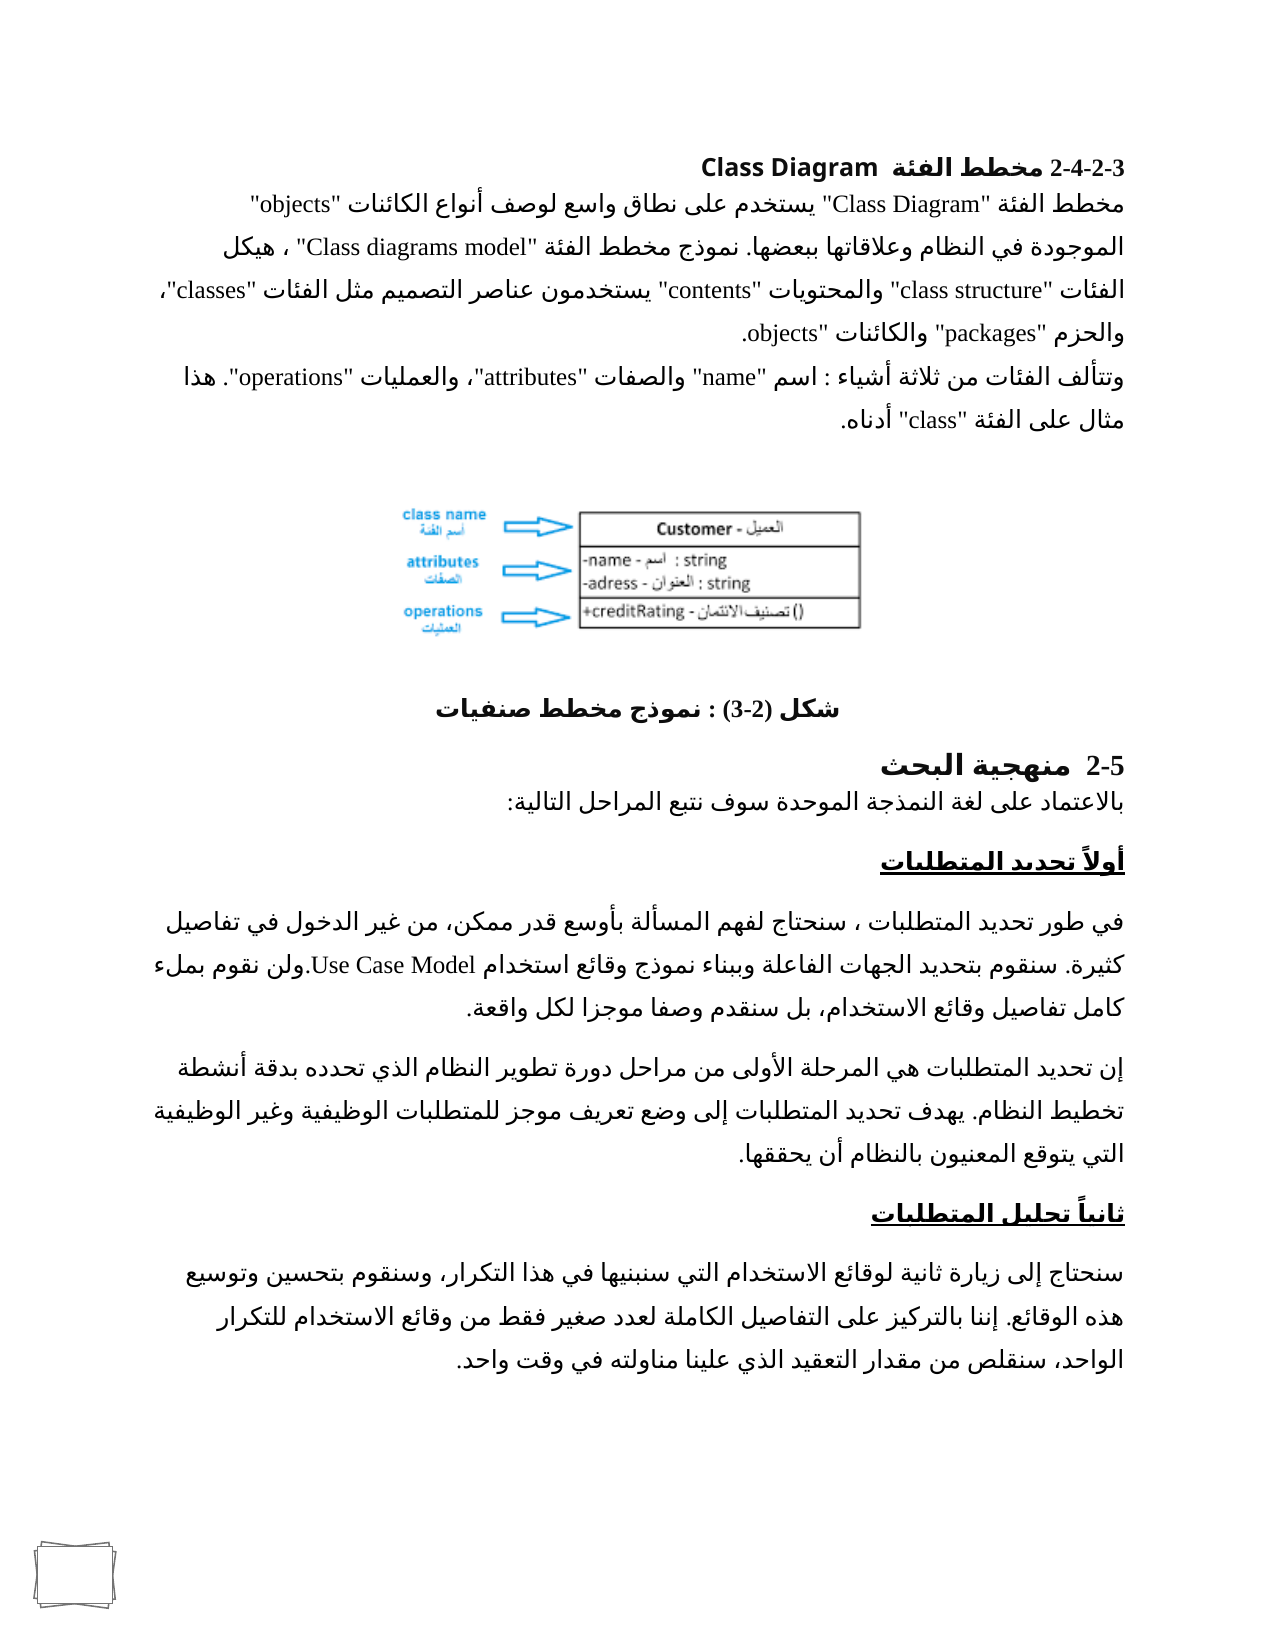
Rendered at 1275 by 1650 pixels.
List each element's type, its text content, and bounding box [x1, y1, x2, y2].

text وتتألف الفئات من ثلاثة أشياء : اسم "name" والصفات "attributes"، والعمليات "operations". هذا مثال على الفئة "class" أدناه. [150, 362, 1125, 433]
subtitle 2-4-2-3 مخطط الفئة Class Diagram [150, 150, 1125, 184]
picture [387, 491, 888, 660]
text سنحتاج إلى زيارة ثانية لوقائع الاستخدام التي سنبنيها في هذا التكرار، وسنقوم بتحسين وتوسيع هذه الوقائع. إننا بالتركيز على التفاصيل الكاملة لعدد صغير فقط من وقائع الاستخدام للتكرار الواحد، سنقلص من مقدار التعقيد الذي علينا مناولته في وقت واحد. [150, 1258, 1125, 1373]
subtitle 2-5 منهجية البحث [150, 748, 1125, 782]
text مخطط الفئة "Class Diagram" يستخدم على نطاق واسع لوصف أنواع الكائنات "objects" الموجودة في النظام وعلاقاتها ببعضها. نموذج مخطط الفئة "Class diagrams model" ، هيكل الفئات "class structure" والمحتويات "contents" يستخدمون عناصر التصميم مثل الفئات "classes"، والحزم "packages" والكائنات "objects. [150, 189, 1125, 347]
text بالاعتماد على لغة النمذجة الموحدة سوف نتبع المراحل التالية: [150, 787, 1125, 816]
text ثانياً تحليل المتطلبات [150, 1199, 1125, 1227]
text في طور تحديد المتطلبات ، سنحتاج لفهم المسألة بأوسع قدر ممكن، من غير الدخول في تفاصيل كثيرة. سنقوم بتحديد الجهات الفاعلة وببناء نموذج وقائع استخدام Use Case Model.ولن نقوم بملء كامل تفاصيل وقائع الاستخدام، بل سنقدم وصفا موجزا لكل واقعة. [150, 907, 1125, 1022]
text إن تحديد المتطلبات هي المرحلة الأولى من مراحل دورة تطوير النظام الذي تحدده بدقة أنشطة تخطيط النظام. يهدف تحديد المتطلبات إلى وضع تعريف موجز للمتطلبات الوظيفية وغير الوظيفية التي يتوقع المعنيون بالنظام أن يحققها. [150, 1053, 1125, 1168]
text أولاً تحديد المتطلبات [150, 847, 1125, 876]
subtitle شكل (2-3) : نموذج مخطط صنفيات [150, 694, 1125, 723]
